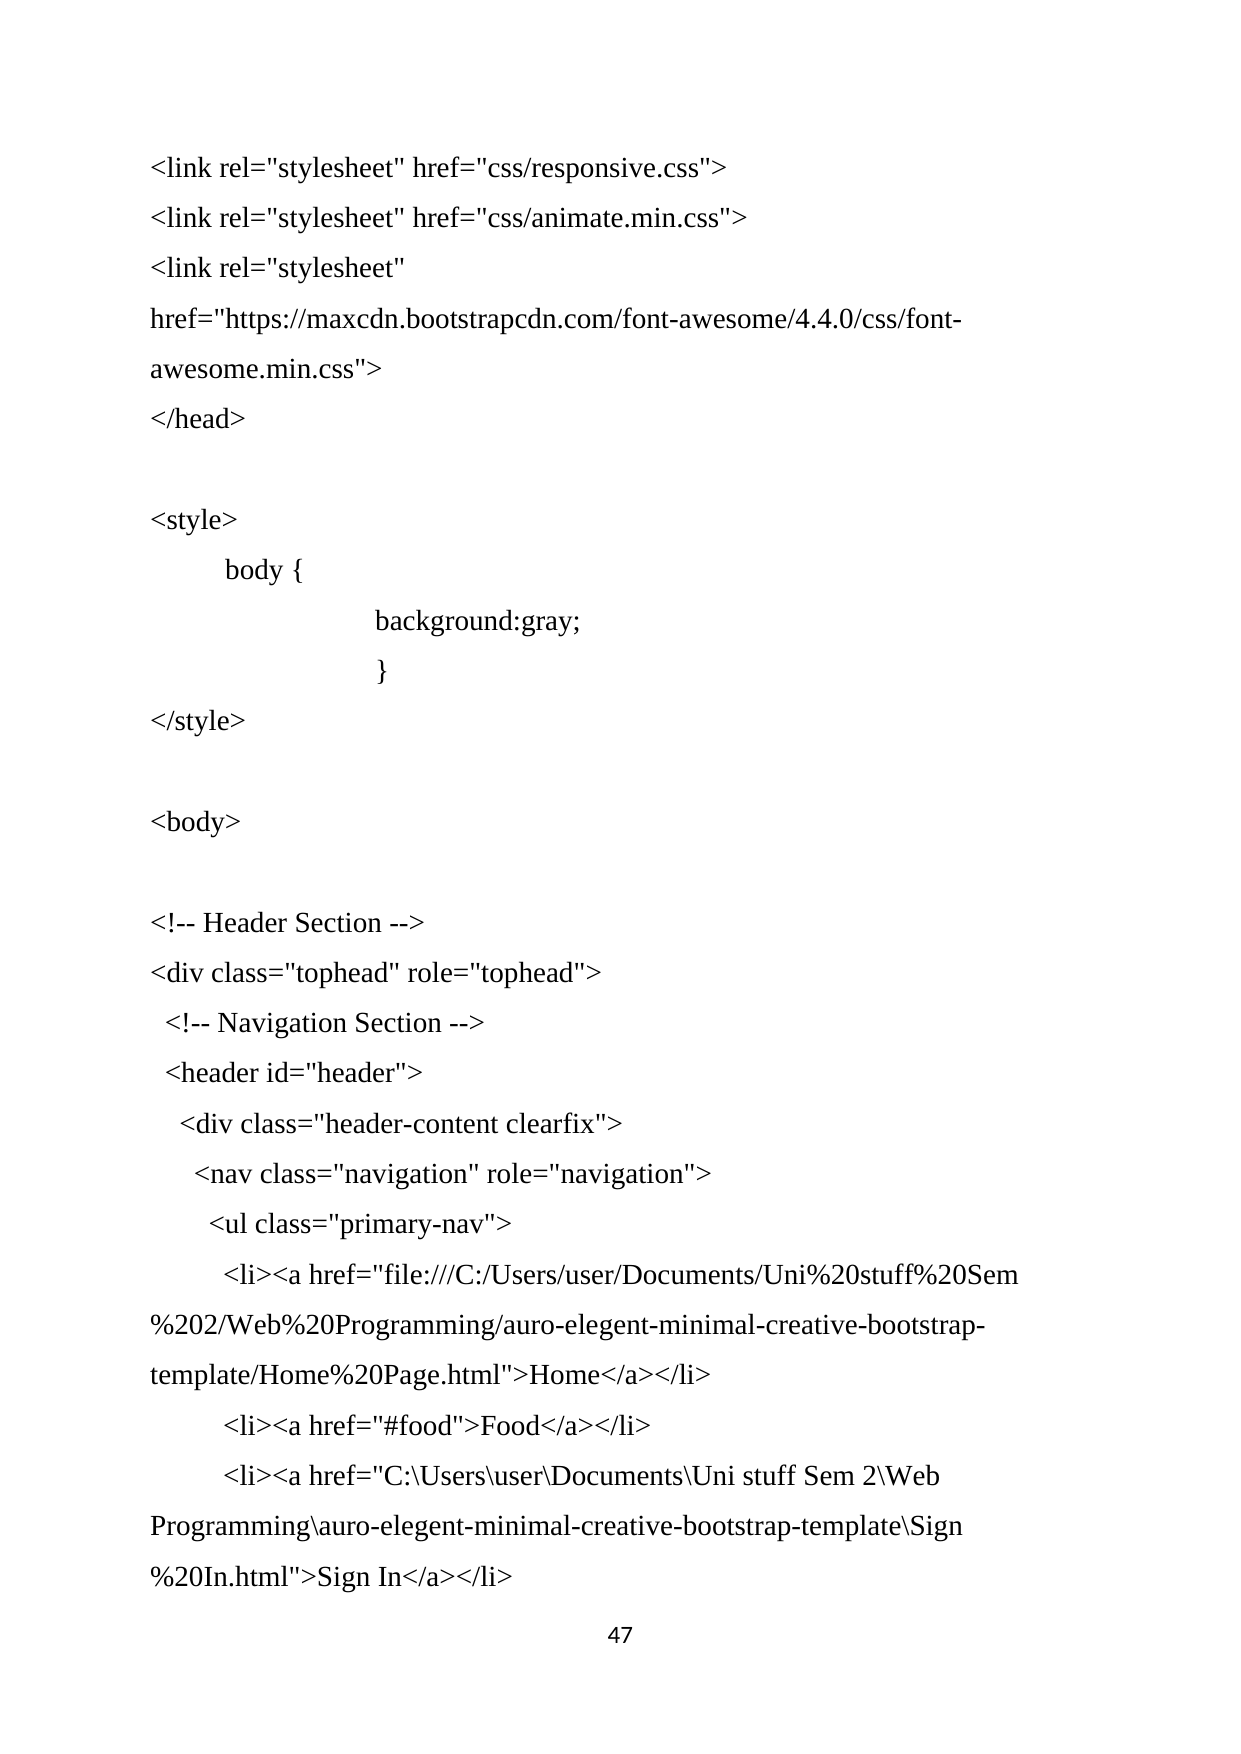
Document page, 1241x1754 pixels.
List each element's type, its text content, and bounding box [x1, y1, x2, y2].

text body { [150, 552, 1090, 586]
text <nav class="navigation" role="navigation"> [150, 1156, 1090, 1190]
text <link rel="stylesheet" href="css/responsive.css"> [150, 150, 1090, 183]
text <ul class="primary-nav"> [150, 1207, 1090, 1240]
text background:gray; [150, 603, 1090, 636]
text <li><a href="C:\Users\user\Documents\Uni stuff Sem 2\Web Programming\auro-elegent-minimal-creative-bootstrap-template\Sign%20In.html">Sign In</a></li> [150, 1458, 1090, 1592]
text <div class="header-content clearfix"> [150, 1106, 1090, 1139]
text <div class="tophead" role="tophead"> [150, 955, 1090, 988]
text <link rel="stylesheet" href="https://maxcdn.bootstrapcdn.com/font-awesome/4.4.0/css/font-awesome.min.css"> [150, 251, 1090, 385]
text <link rel="stylesheet" href="css/animate.min.css"> [150, 200, 1090, 234]
text <body> [150, 804, 1090, 838]
text <header id="header"> [150, 1056, 1090, 1089]
text <!-- Navigation Section --> [150, 1005, 1090, 1039]
text <style> [150, 502, 1090, 536]
text } [150, 653, 1090, 687]
text <!-- Header Section --> [150, 905, 1090, 938]
text <li><a href="#food">Food</a></li> [150, 1408, 1090, 1441]
text </head> [150, 402, 1090, 435]
text </style> [150, 703, 1090, 737]
text <li><a href="file:///C:/Users/user/Documents/Uni%20stuff%20Sem%202/Web%20Programming/auro-elegent-minimal-creative-bootstrap-template/Home%20Page.html">Home</a></li> [150, 1257, 1090, 1391]
